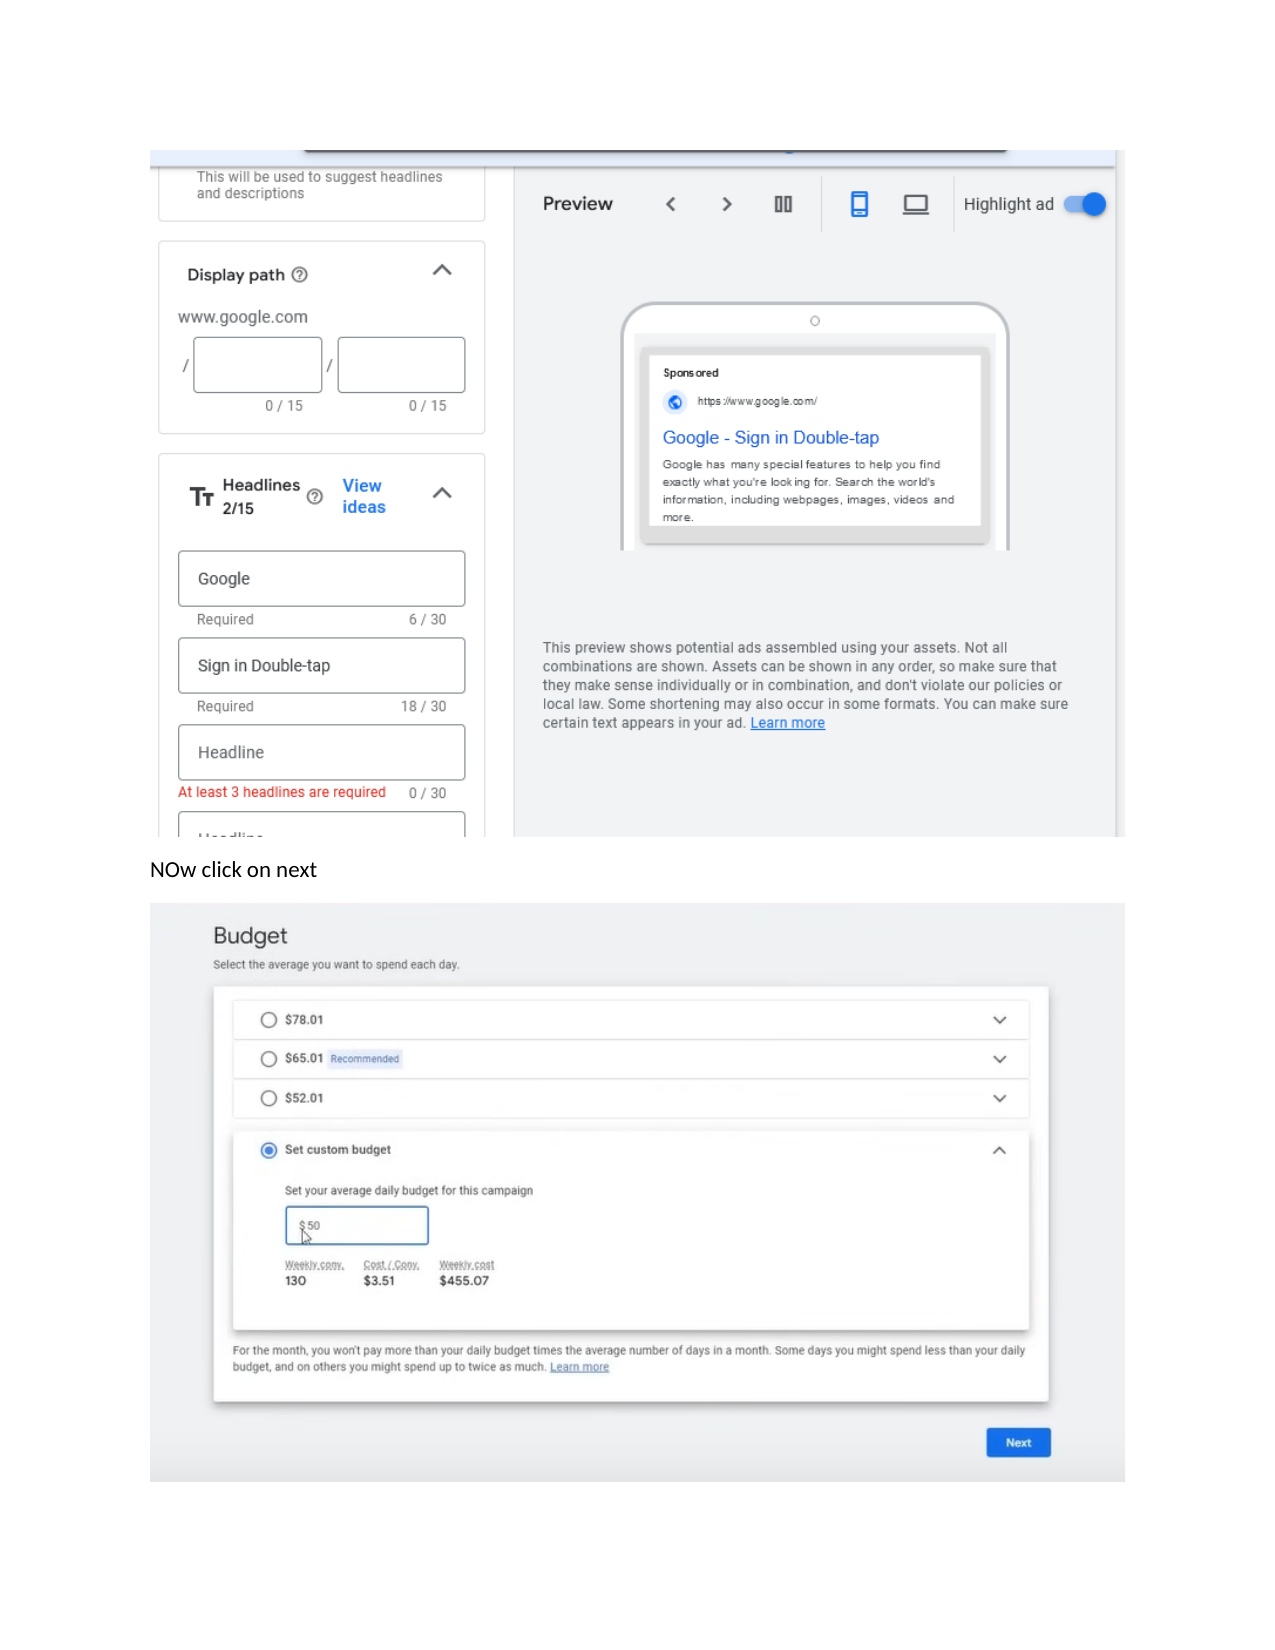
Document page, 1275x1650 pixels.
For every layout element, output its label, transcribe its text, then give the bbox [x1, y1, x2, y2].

picture [150, 902, 1125, 1482]
picture [150, 150, 1125, 837]
text NOw click on next [150, 856, 1125, 884]
